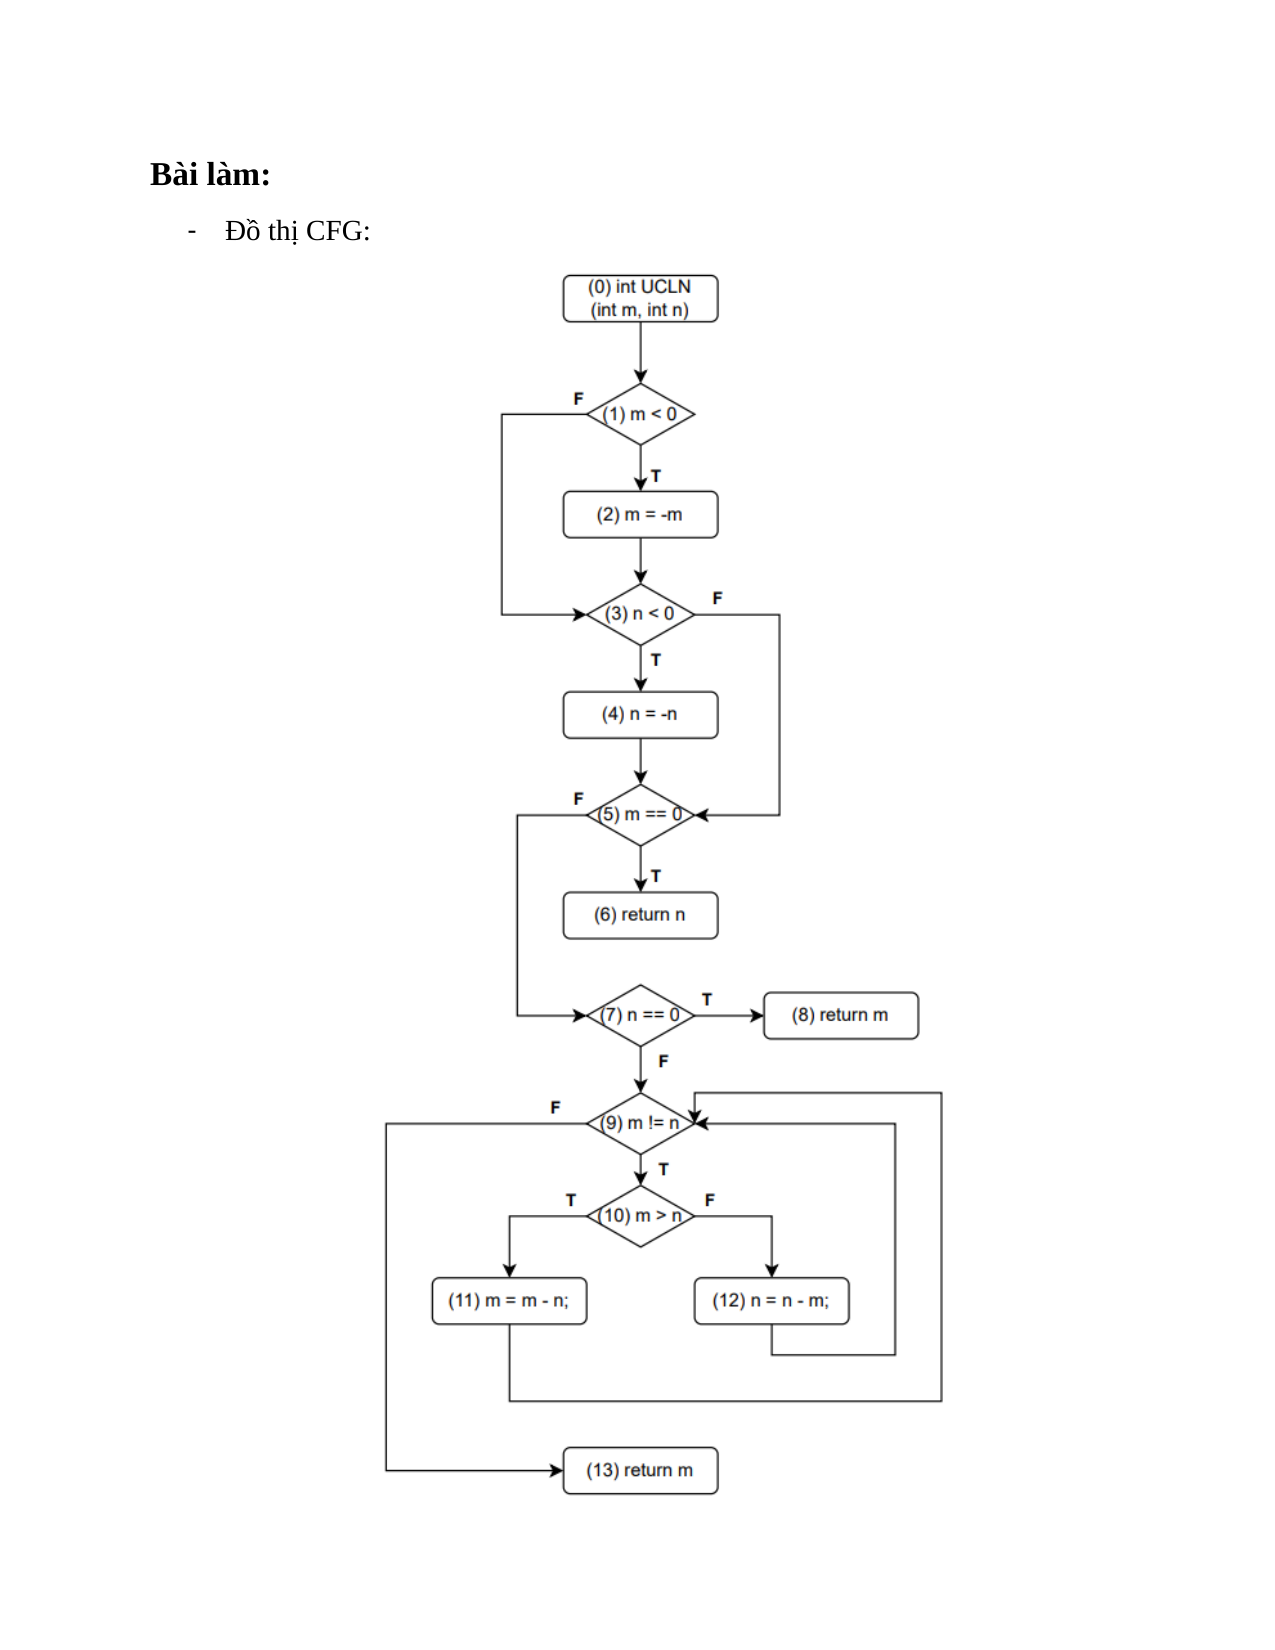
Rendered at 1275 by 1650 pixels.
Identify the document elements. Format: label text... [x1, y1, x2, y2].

list Đồ thị CFG: [187, 212, 1125, 247]
picture [324, 266, 988, 1497]
subtitle Bài làm: [150, 154, 1125, 192]
